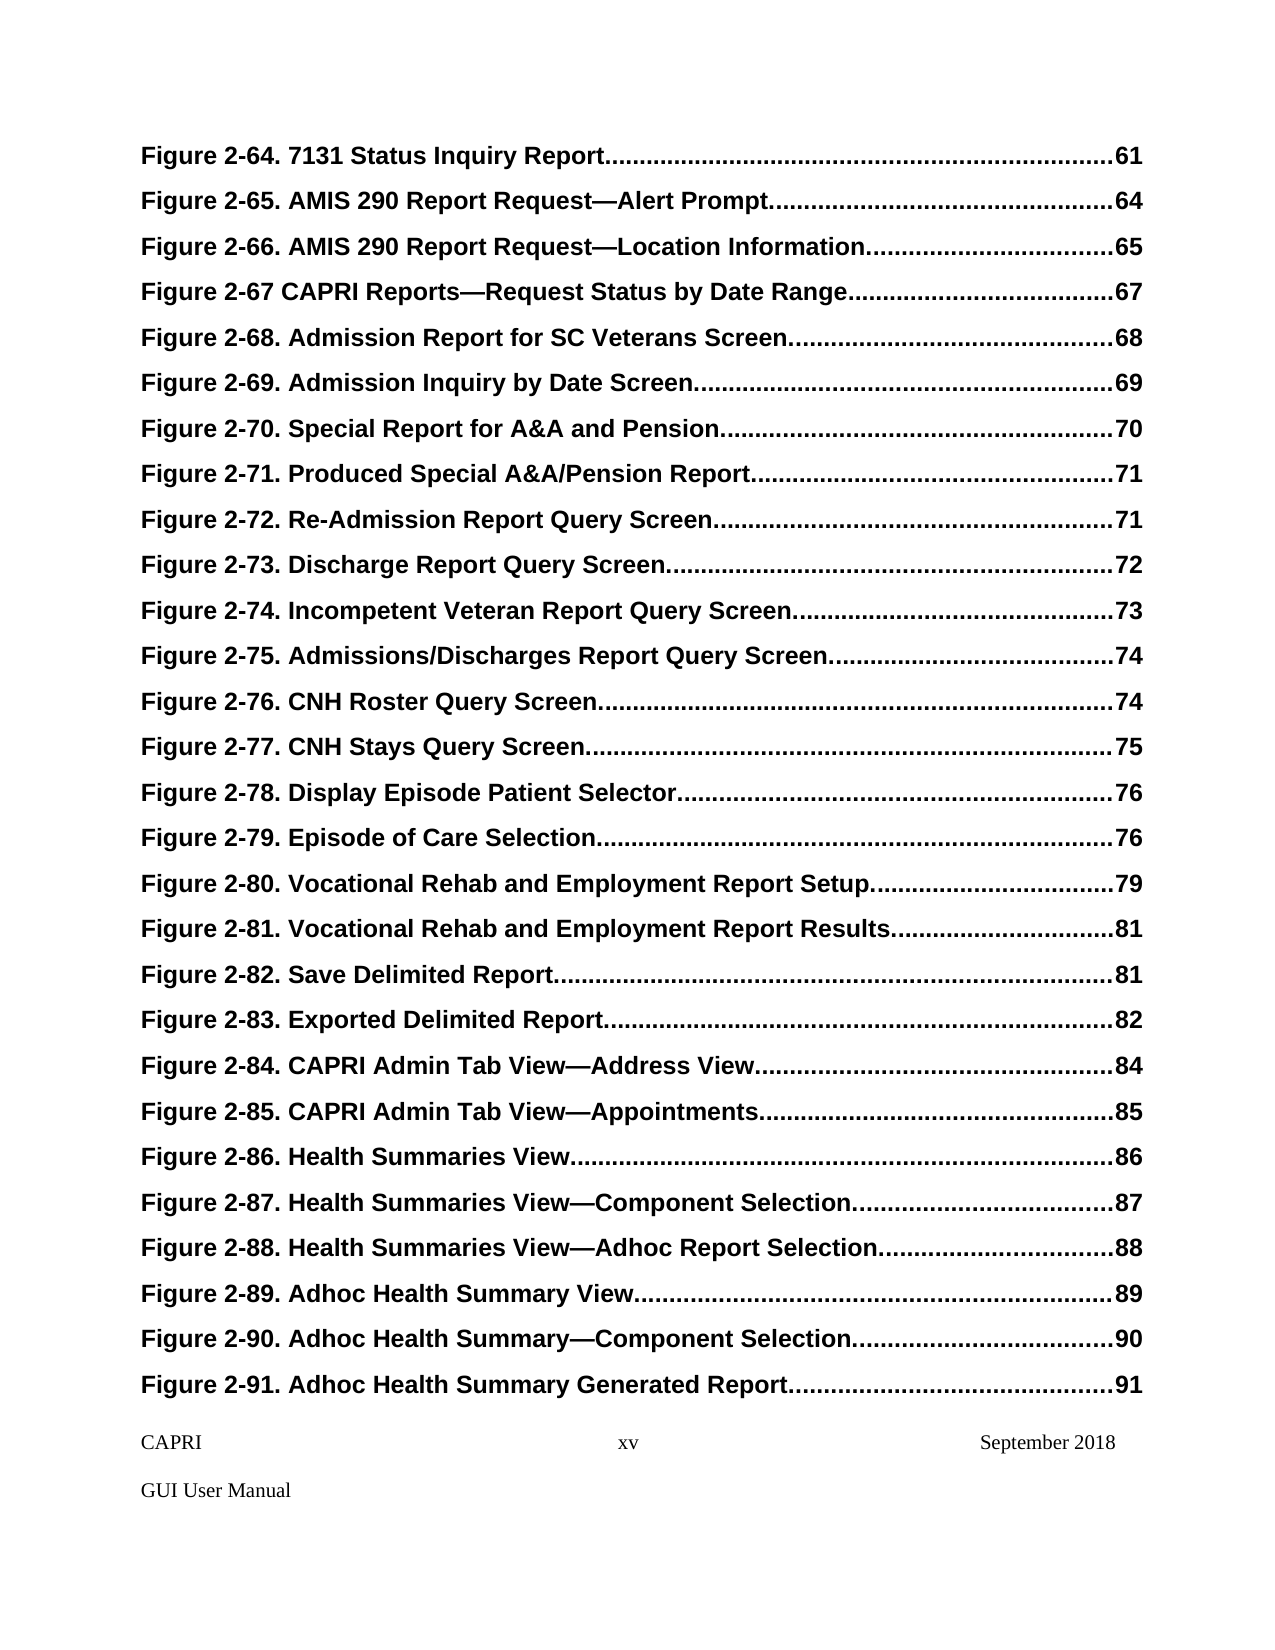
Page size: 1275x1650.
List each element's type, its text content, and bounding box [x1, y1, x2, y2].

text Figure 2-89. Adhoc Health Summary View. 89 [141, 1279, 1144, 1307]
text Figure 2-73. Discharge Report Query Screen. 72 [141, 550, 1144, 579]
text Figure 2-71. Produced Special A&A/Pension Report. 71 [141, 459, 1144, 488]
text Figure 2-70. Special Report for A&A and Pension. 70 [141, 414, 1144, 442]
text Figure 2-72. Re-Admission Report Query Screen. 71 [141, 505, 1144, 533]
text Figure 2-78. Display Episode Patient Selector. 76 [141, 778, 1144, 807]
text Figure 2-77. CNH Stays Query Screen. 75 [141, 732, 1144, 761]
text Figure 2-80. Vocational Rehab and Employment Report Setup. 79 [141, 869, 1144, 898]
text Figure 2-83. Exported Delimited Report. 82 [141, 1006, 1144, 1034]
text Figure 2-88. Health Summaries View—Adhoc Report Selection. 88 [141, 1233, 1144, 1262]
text Figure 2-86. Health Summaries View. 86 [141, 1142, 1144, 1171]
text Figure 2-81. Vocational Rehab and Employment Report Results. 81 [141, 914, 1144, 943]
text Figure 2-64. 7131 Status Inquiry Report. 61 [141, 141, 1144, 169]
text Figure 2-91. Adhoc Health Summary Generated Report. 91 [141, 1370, 1144, 1398]
text Figure 2-66. AMIS 290 Report Request—Location Information. 65 [141, 232, 1144, 260]
text Figure 2-87. Health Summaries View—Component Selection. 87 [141, 1188, 1144, 1216]
text Figure 2-90. Adhoc Health Summary—Component Selection. 90 [141, 1324, 1144, 1353]
text Figure 2-76. CNH Roster Query Screen. 74 [141, 687, 1144, 716]
text Figure 2-84. CAPRI Admin Tab View—Address View. 84 [141, 1051, 1144, 1080]
text Figure 2-69. Admission Inquiry by Date Screen. 69 [141, 368, 1144, 397]
text Figure 2-74. Incompetent Veteran Report Query Screen. 73 [141, 596, 1144, 624]
text Figure 2-68. Admission Report for SC Veterans Screen. 68 [141, 323, 1144, 351]
text Figure 2-65. AMIS 290 Report Request—Alert Prompt. 64 [141, 186, 1144, 215]
text Figure 2-79. Episode of Care Selection. 76 [141, 823, 1144, 852]
text Figure 2-75. Admissions/Discharges Report Query Screen. 74 [141, 641, 1144, 670]
text Figure 2-85. CAPRI Admin Tab View—Appointments. 85 [141, 1097, 1144, 1125]
text Figure 2-67 CAPRI Reports—Request Status by Date Range 67 [141, 277, 1144, 306]
text Figure 2-82. Save Delimited Report. 81 [141, 960, 1144, 989]
